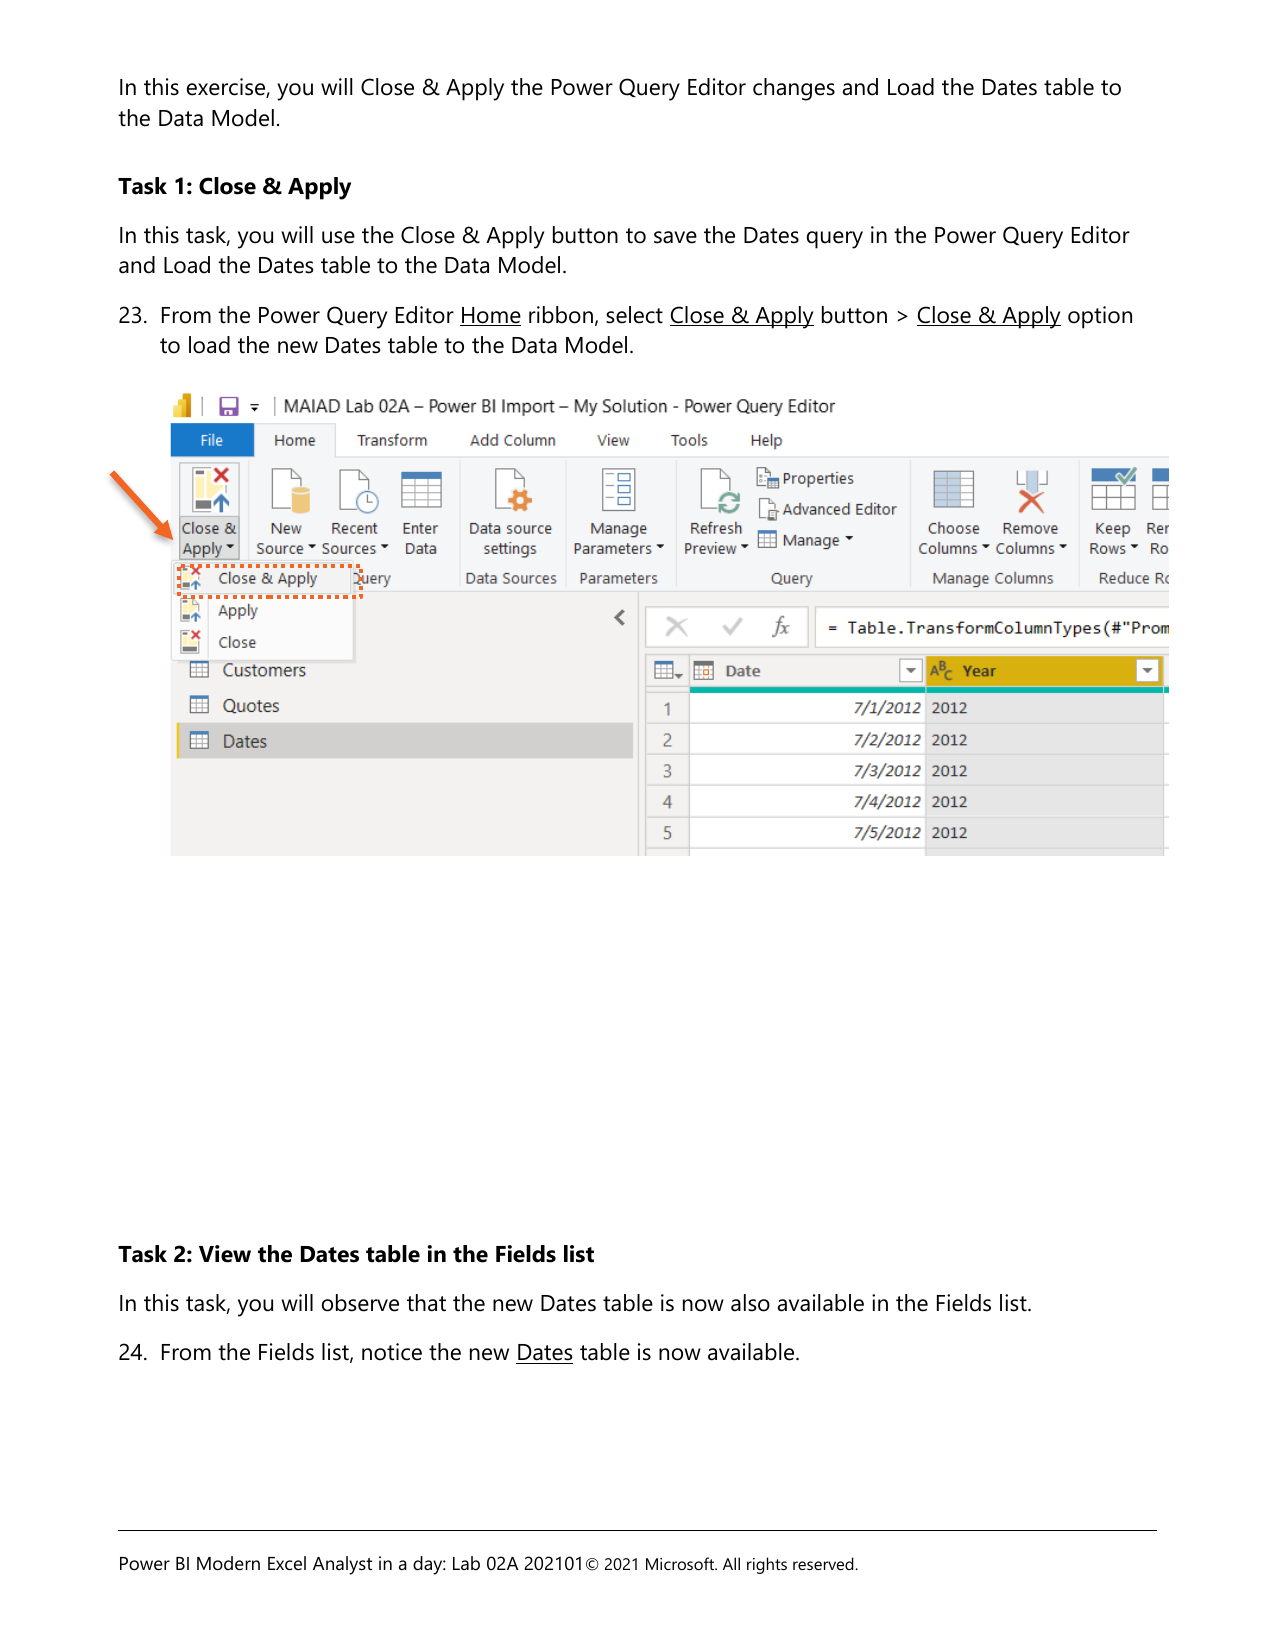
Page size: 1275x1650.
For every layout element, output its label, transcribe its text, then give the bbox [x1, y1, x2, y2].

subtitle Task 2: View the Dates table in the Fields list [118, 1238, 1157, 1268]
picture [159, 378, 1169, 856]
text In this exercise, you will Close & Apply the Power Query Editor changes and Load the Dates table to the Data Model. [118, 71, 1157, 132]
subtitle Task 1: Close & Apply [118, 169, 1157, 200]
text In this task, you will use the Close & Apply button to save the Dates query in the Power Query Editor and Load the Dates table to the Data Model. [118, 219, 1157, 280]
text In this task, you will observe that the new Dates table is now also available in the Fields list. [118, 1287, 1157, 1317]
text From the Fields list, notice the new Dates table is now available. [118, 1336, 1157, 1367]
text From the Power Query Editor Home ribbon, select Close & Apply button > Close & Apply option to load the new Dates table to the Data Model. [118, 298, 1157, 359]
